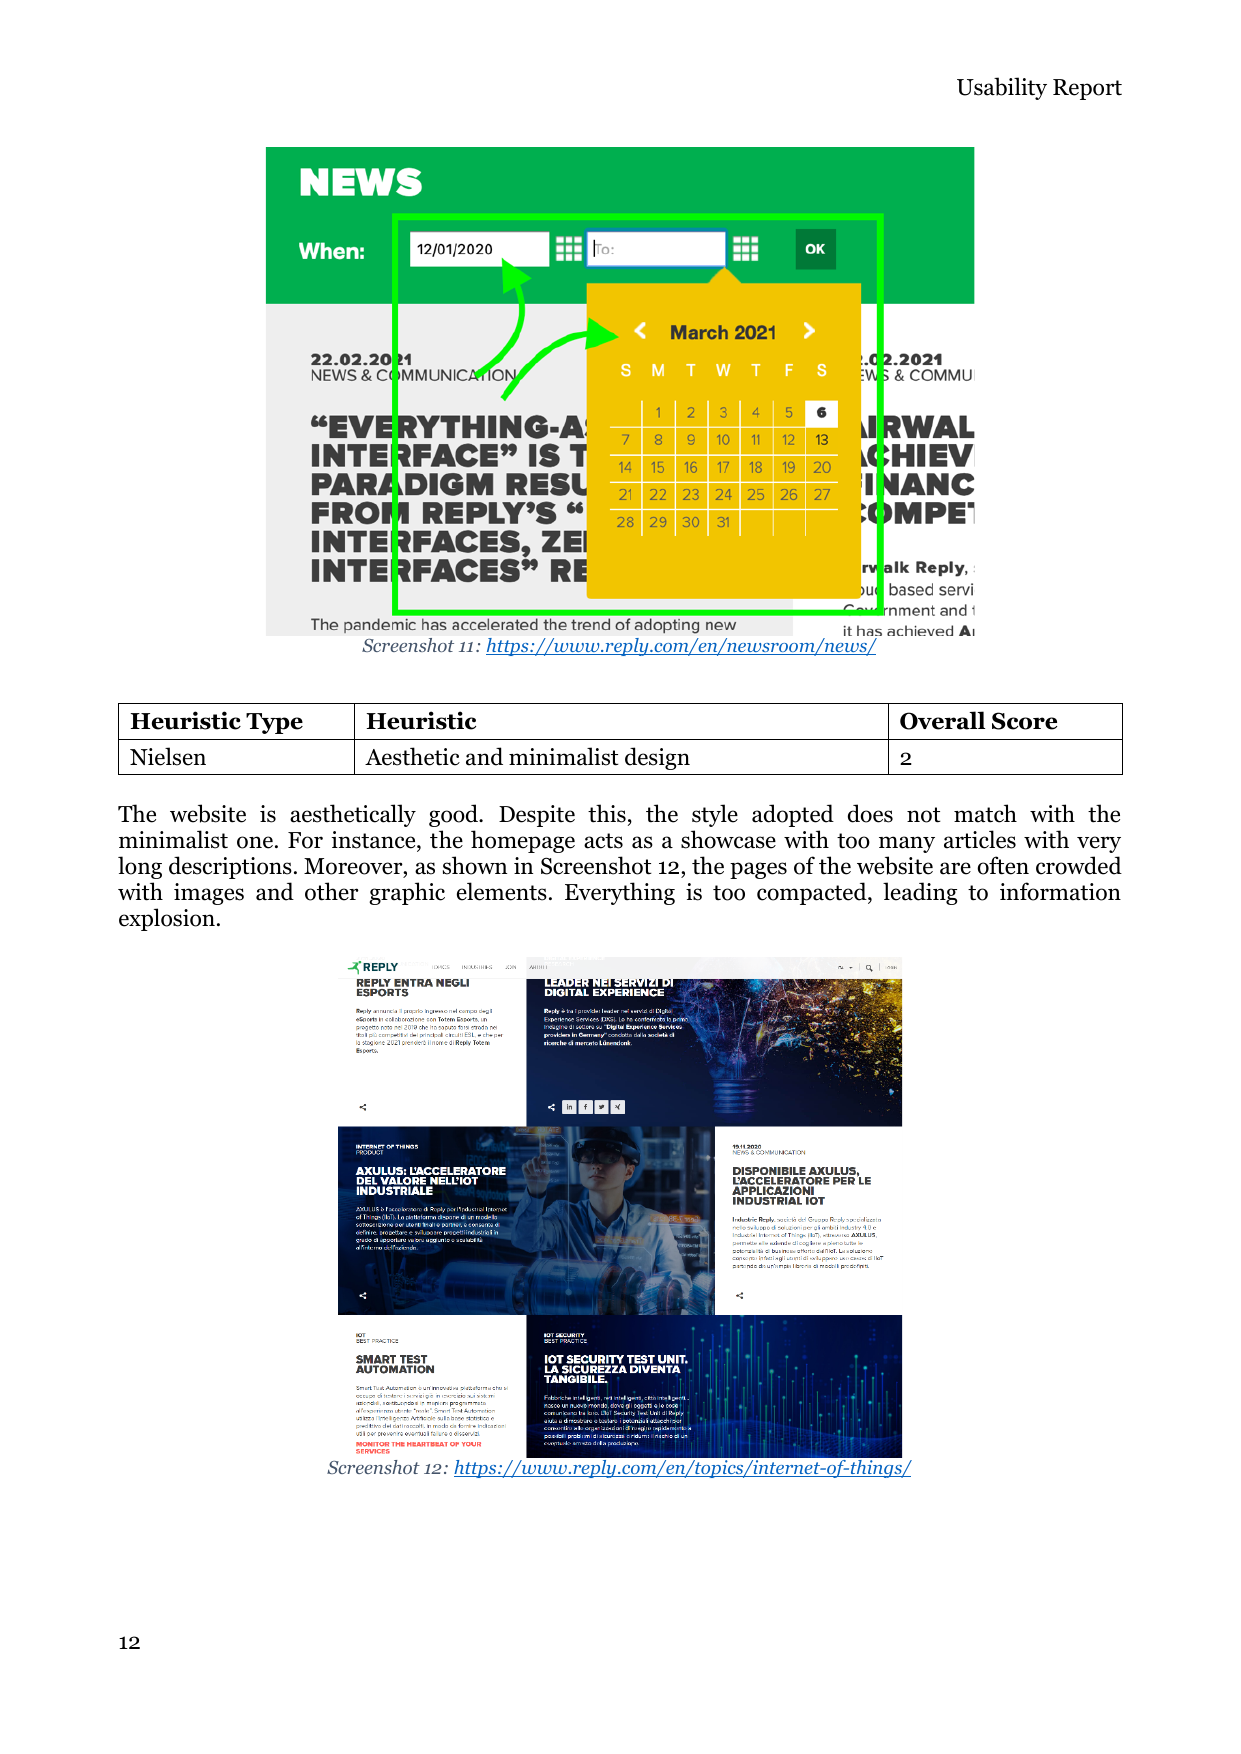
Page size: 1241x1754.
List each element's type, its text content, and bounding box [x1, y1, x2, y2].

table_cell Aesthetic and minimalist design [355, 740, 888, 774]
table_cell 2 [889, 740, 1122, 774]
table_header Heuristic Type [119, 704, 354, 739]
table_cell Nielsen [119, 740, 354, 774]
picture [338, 957, 903, 1458]
text Screenshot 12: https://www.reply.com/en/topics/internet-of-things/ [118, 1457, 1122, 1479]
table_header Heuristic [355, 704, 888, 739]
text The website is aesthetically good. Despite this, the style adopted does not match with the minimalist one. For instance, the homepage acts as a showcase with too many articles with very long descriptions. Moreover, as shown in Screenshot 12, the pages of the website are often crowded with images and other graphic elements. Everything is too compacted, leading to information explosion. [118, 801, 1122, 931]
picture [265, 147, 975, 636]
text Screenshot 11: https://www.reply.com/en/newsroom/news/ [118, 635, 1122, 656]
table_header Overall Score [889, 704, 1122, 739]
